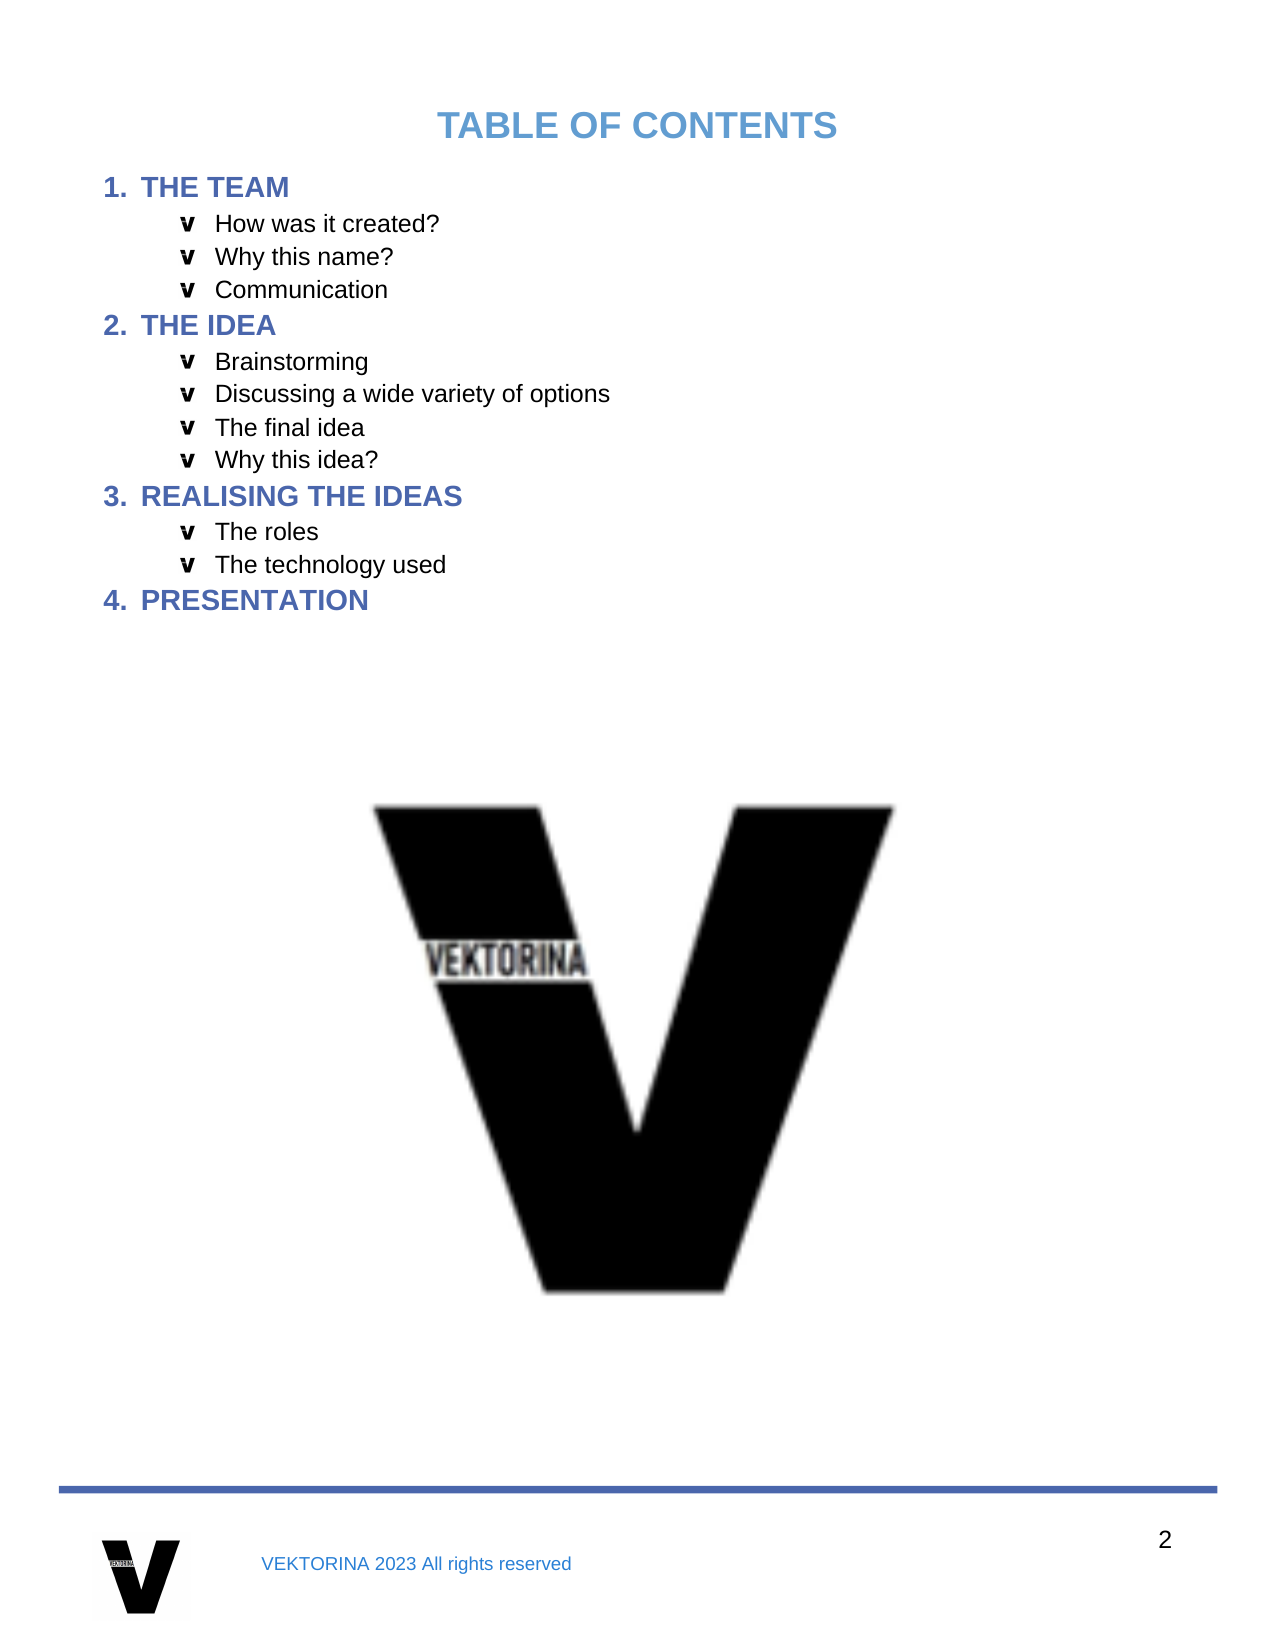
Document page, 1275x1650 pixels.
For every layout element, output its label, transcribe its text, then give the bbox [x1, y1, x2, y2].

list Communication [177, 275, 1172, 304]
picture [178, 524, 197, 541]
list Why this name? [177, 242, 1172, 271]
list PRESENTATION [103, 583, 1172, 617]
list The technology used [177, 550, 1172, 579]
picture [178, 215, 197, 233]
picture [304, 747, 969, 1344]
picture [178, 419, 197, 436]
list THE IDEA [103, 308, 1172, 341]
list REALISING THE IDEAS [103, 478, 1172, 512]
list The final idea [177, 412, 1172, 441]
picture [91, 1532, 191, 1621]
list How was it created? [177, 209, 1172, 238]
picture [178, 452, 197, 469]
picture [178, 248, 197, 266]
picture [178, 556, 197, 574]
list Why this idea? [177, 446, 1172, 474]
picture [178, 386, 197, 403]
picture [178, 281, 197, 299]
text TABLE OF CONTENTS [103, 103, 1172, 146]
list Brainstorming [177, 346, 1172, 375]
list The roles [177, 517, 1172, 546]
list Discussing a wide variety of options [177, 379, 1172, 408]
list THE TEAM [103, 170, 1172, 204]
picture [178, 353, 197, 370]
